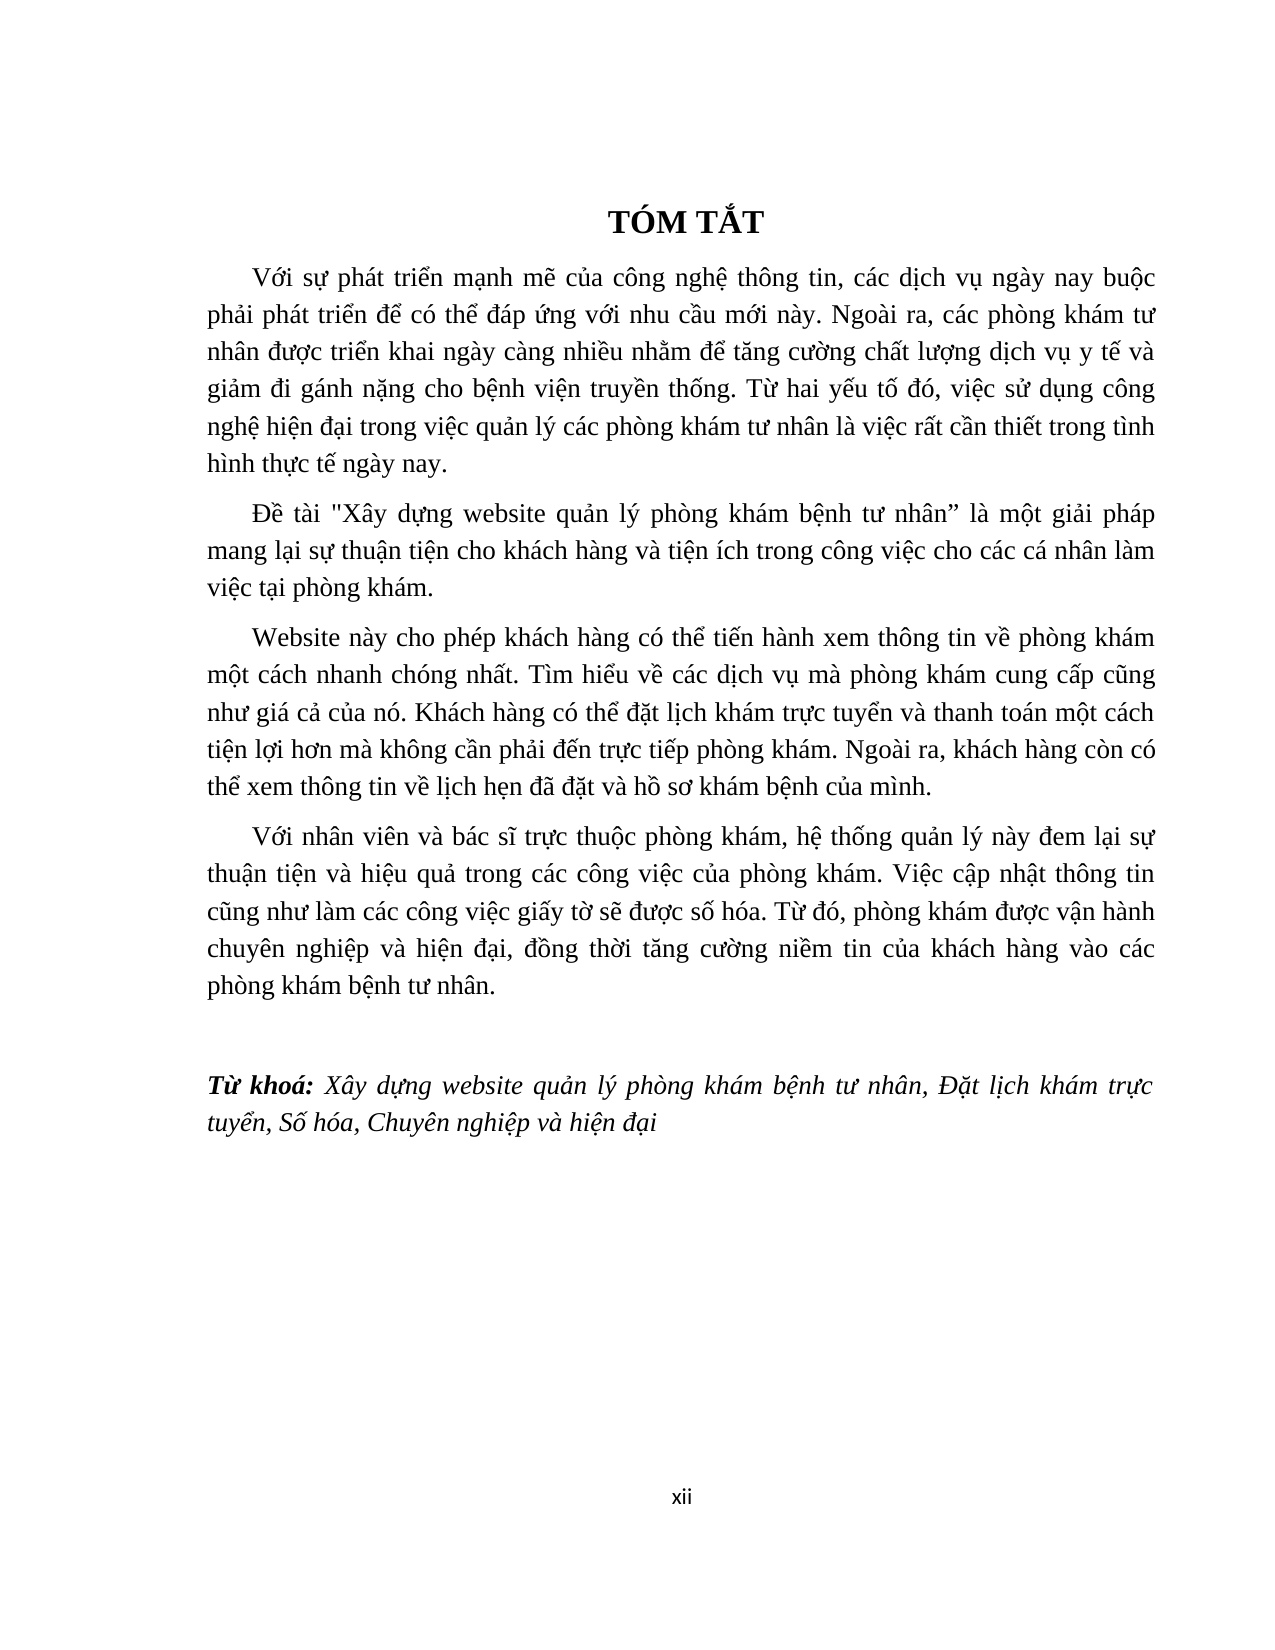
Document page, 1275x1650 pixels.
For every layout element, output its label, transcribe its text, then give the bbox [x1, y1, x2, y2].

text Từ khoá: Xây dựng website quản lý phòng khám bệnh tư nhân, Đặt lịch khám trực tuyển, Số hóa, Chuyên nghiệp và hiện đại [207, 1069, 1157, 1137]
text Với nhân viên và bác sĩ trực thuộc phòng khám, hệ thống quản lý này đem lại sự thuận tiện và hiệu quả trong các công việc của phòng khám. Việc cập nhật thông tin cũng như làm các công việc giấy tờ sẽ được số hóa. Từ đó, phòng khám được vận hành chuyên nghiệp và hiện đại, đồng thời tăng cường niềm tin của khách hàng vào các phòng khám bệnh tư nhân. [207, 820, 1157, 1001]
text Website này cho phép khách hàng có thể tiến hành xem thông tin về phòng khám một cách nhanh chóng nhất. Tìm hiểu về các dịch vụ mà phòng khám cung cấp cũng như giá cả của nó. Khách hàng có thể đặt lịch khám trực tuyển và thanh toán một cách tiện lợi hơn mà không cần phải đến trực tiếp phòng khám. Ngoài ra, khách hàng còn có thể xem thông tin về lịch hẹn đã đặt và hồ sơ khám bệnh của mình. [207, 621, 1157, 802]
text Đề tài "Xây dựng website quản lý phòng khám bệnh tư nhân” là một giải pháp mang lại sự thuận tiện cho khách hàng và tiện ích trong công việc cho các cá nhân làm việc tại phòng khám. [207, 497, 1157, 603]
subtitle TÓM TẮT [207, 202, 1157, 241]
text Với sự phát triển mạnh mẽ của công nghệ thông tin, các dịch vụ ngày nay buộc phải phát triển để có thể đáp ứng với nhu cầu mới này. Ngoài ra, các phòng khám tư nhân được triển khai ngày càng nhiều nhằm để tăng cường chất lượng dịch vụ y tế và giảm đi gánh nặng cho bệnh viện truyền thống. Từ hai yếu tố đó, việc sử dụng công nghệ hiện đại trong việc quản lý các phòng khám tư nhân là việc rất cần thiết trong tình hình thực tế ngày nay. [207, 261, 1157, 478]
